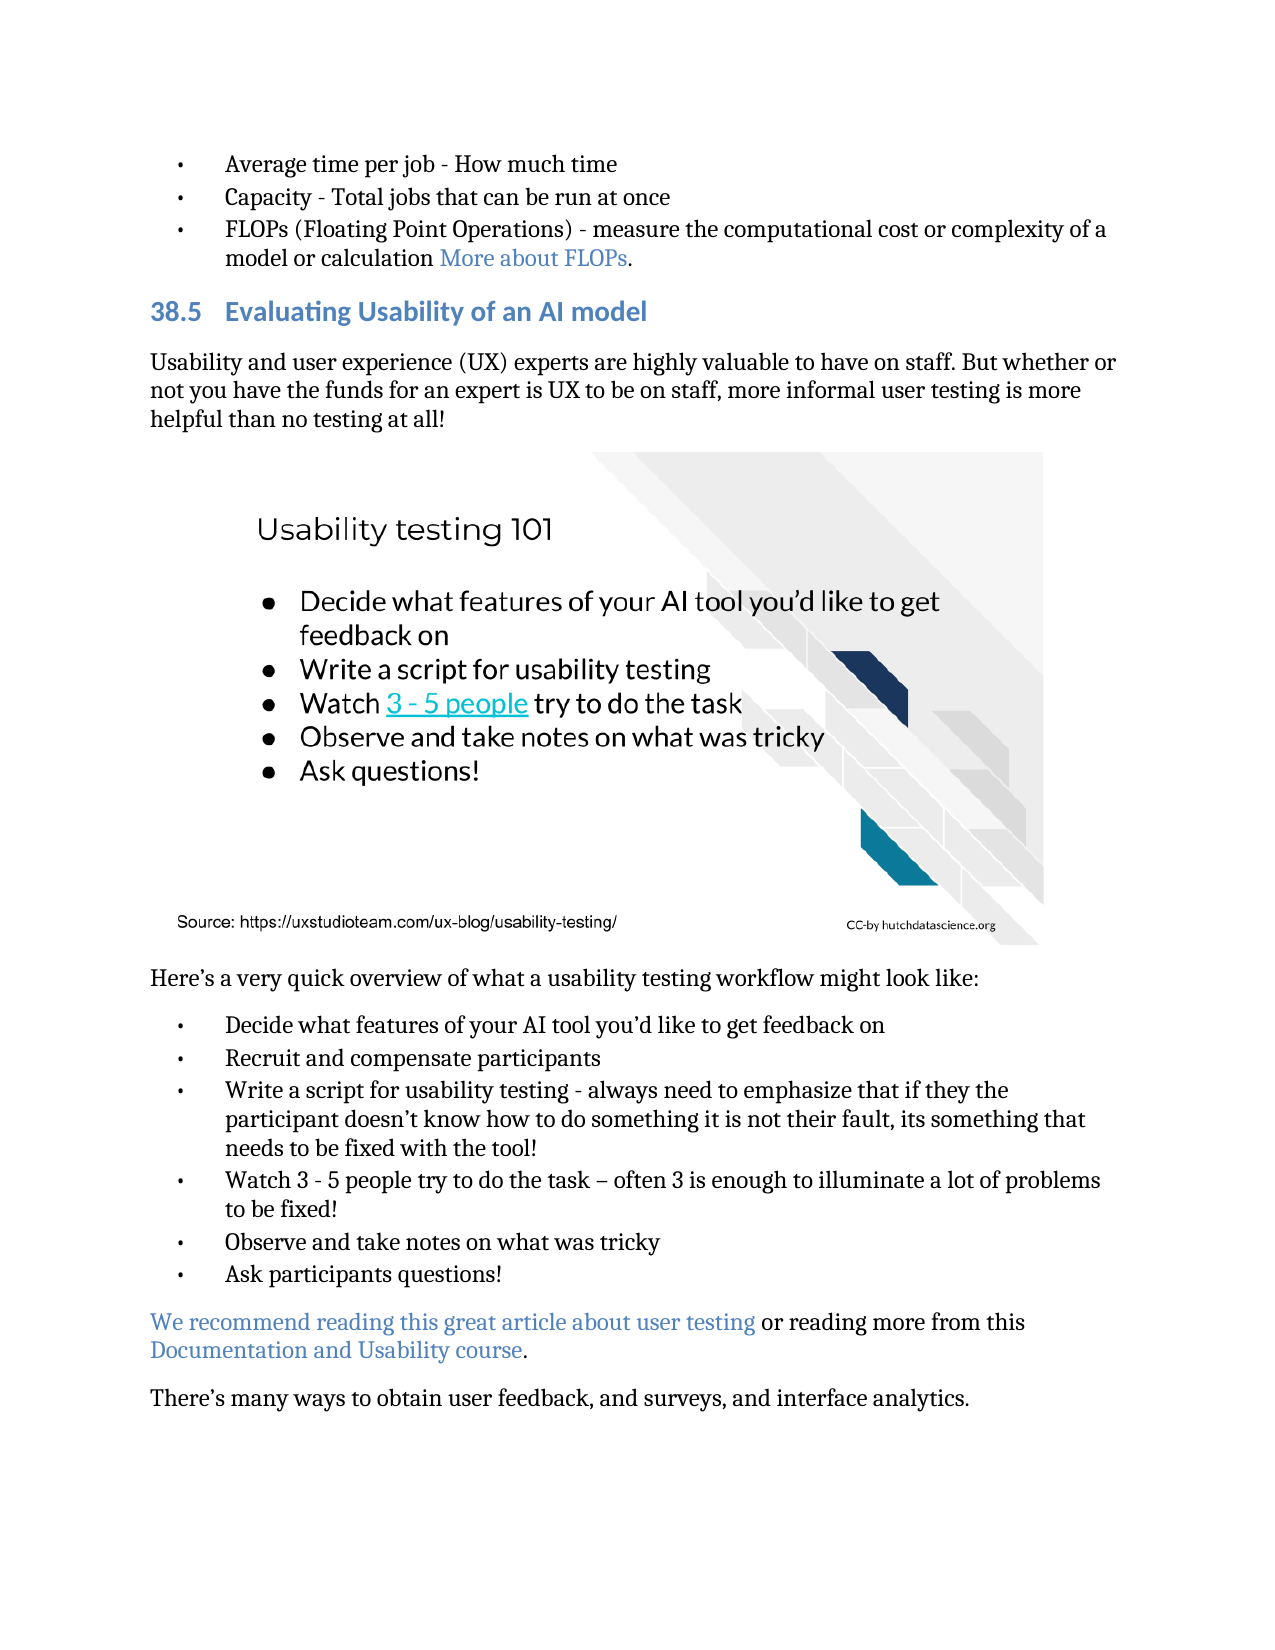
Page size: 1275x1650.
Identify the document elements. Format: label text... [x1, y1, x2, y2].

text We recommend reading this great article about user testing or reading more from this Documentation and Usability course. [150, 1307, 1125, 1365]
list Ask participants questions! [175, 1260, 1125, 1289]
list Watch 3 - 5 people try to do the task – often 3 is enough to illuminate a lot of problems to be fixed! [175, 1166, 1125, 1224]
list Decide what features of your AI tool you’d like to get feedback on [175, 1011, 1125, 1040]
text Here’s a very quick overview of what a usability testing workflow might look like: [150, 964, 1125, 992]
list Observe and take notes on what was tricky [175, 1227, 1125, 1256]
subtitle 38.5 Evaluating Usability of an AI model [150, 293, 1125, 329]
list Capacity - Total jobs that can be run at once [175, 182, 1125, 211]
text Usability and user experience (UX) experts are highly valuable to have on staff. But whether or not you have the funds for an expert is UX to be on staff, more informal user testing is more helpful than no testing at all! [150, 348, 1125, 434]
list FLOPs (Floating Point Operations) - measure the computational cost or complexity of a model or calculation More about FLOPs. [175, 215, 1125, 272]
list Recruit and compensate participants [175, 1044, 1125, 1072]
list Write a script for usability testing - always need to emphasize that if they the participant doesn’t know how to do something it is not their fault, its something that needs to be fixed with the tool! [175, 1076, 1125, 1162]
text There’s many ways to obtain user feedback, and surveys, and interface analytics. [150, 1384, 1125, 1412]
list Average time per job - How much time [175, 150, 1125, 179]
picture [168, 452, 1044, 945]
